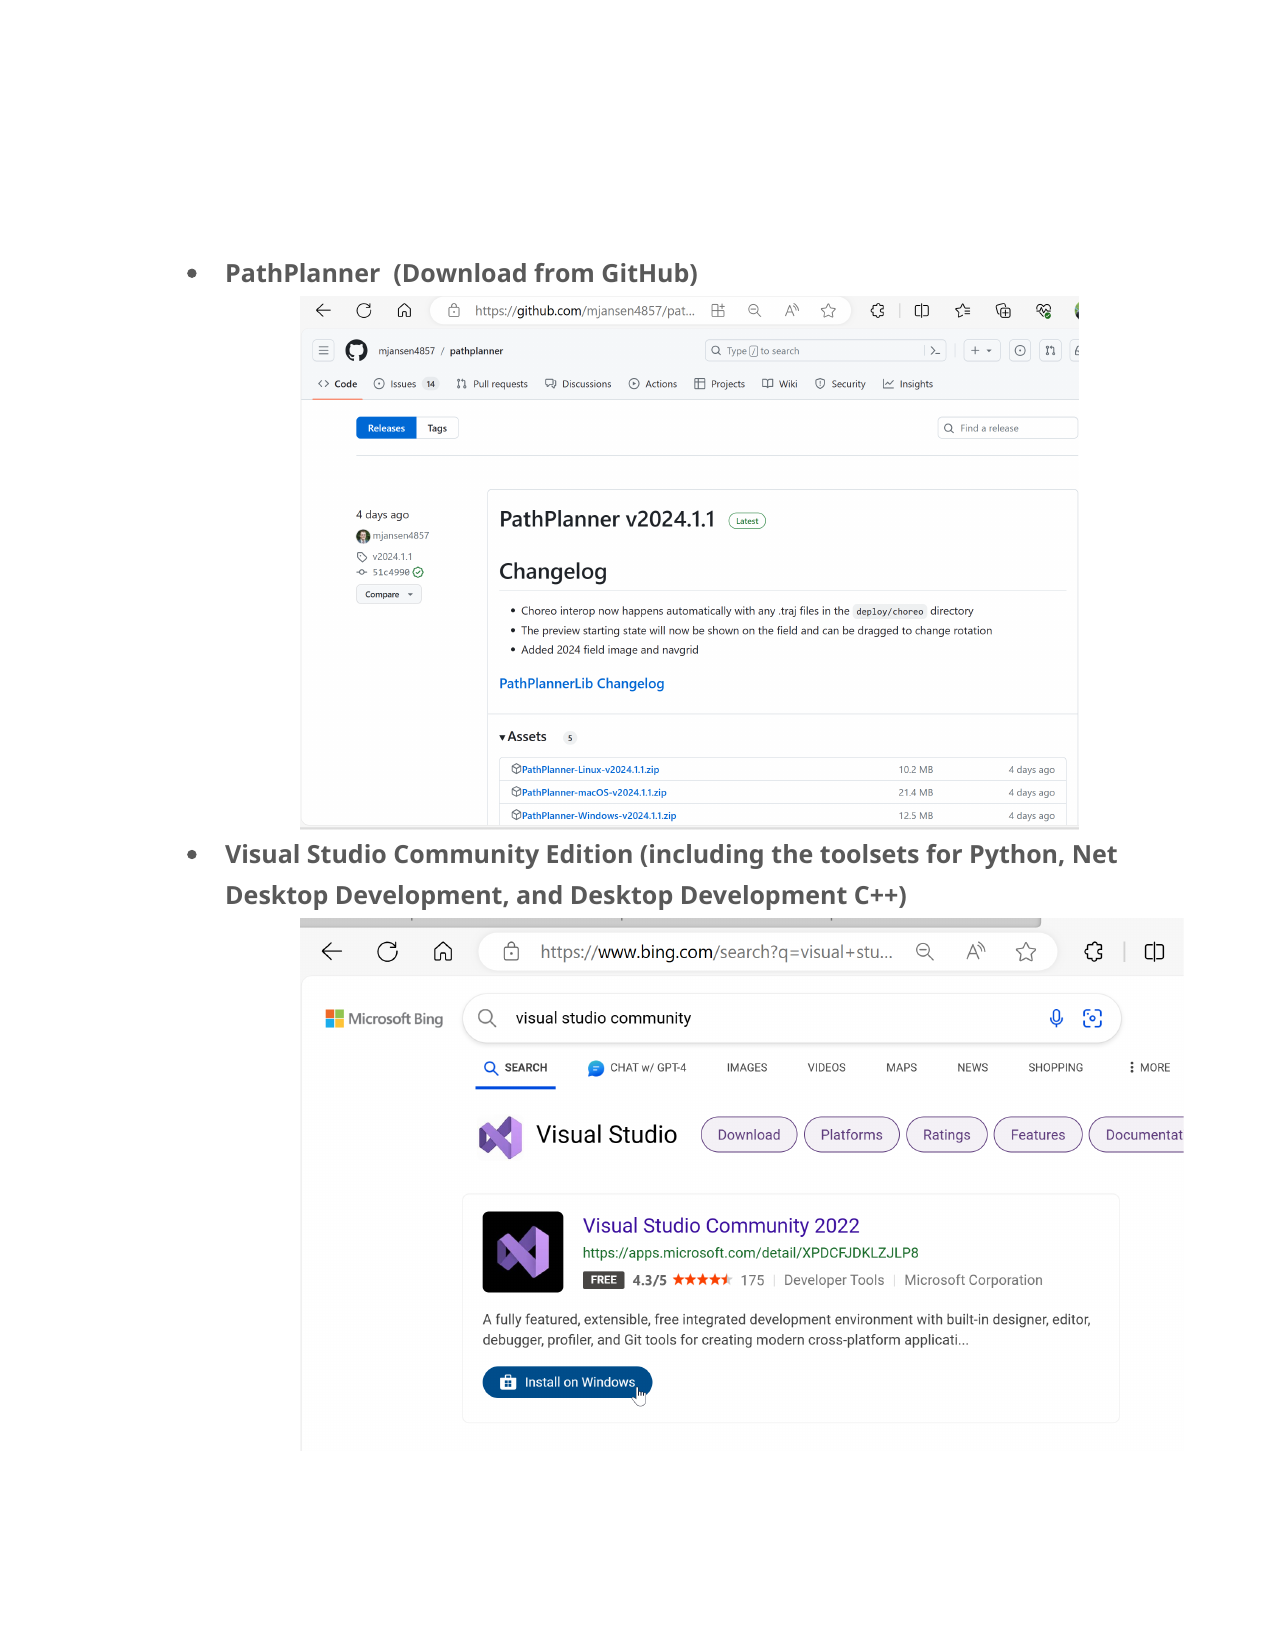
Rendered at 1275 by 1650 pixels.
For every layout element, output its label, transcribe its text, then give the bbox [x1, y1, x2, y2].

picture [300, 918, 1184, 1451]
picture [300, 296, 1079, 830]
list PathPlanner (Download from GitHub) [187, 255, 1200, 289]
list Visual Studio Community Edition (including the toolsets for Python, Net Desktop Development, and Desktop Development C++) [187, 837, 1200, 911]
